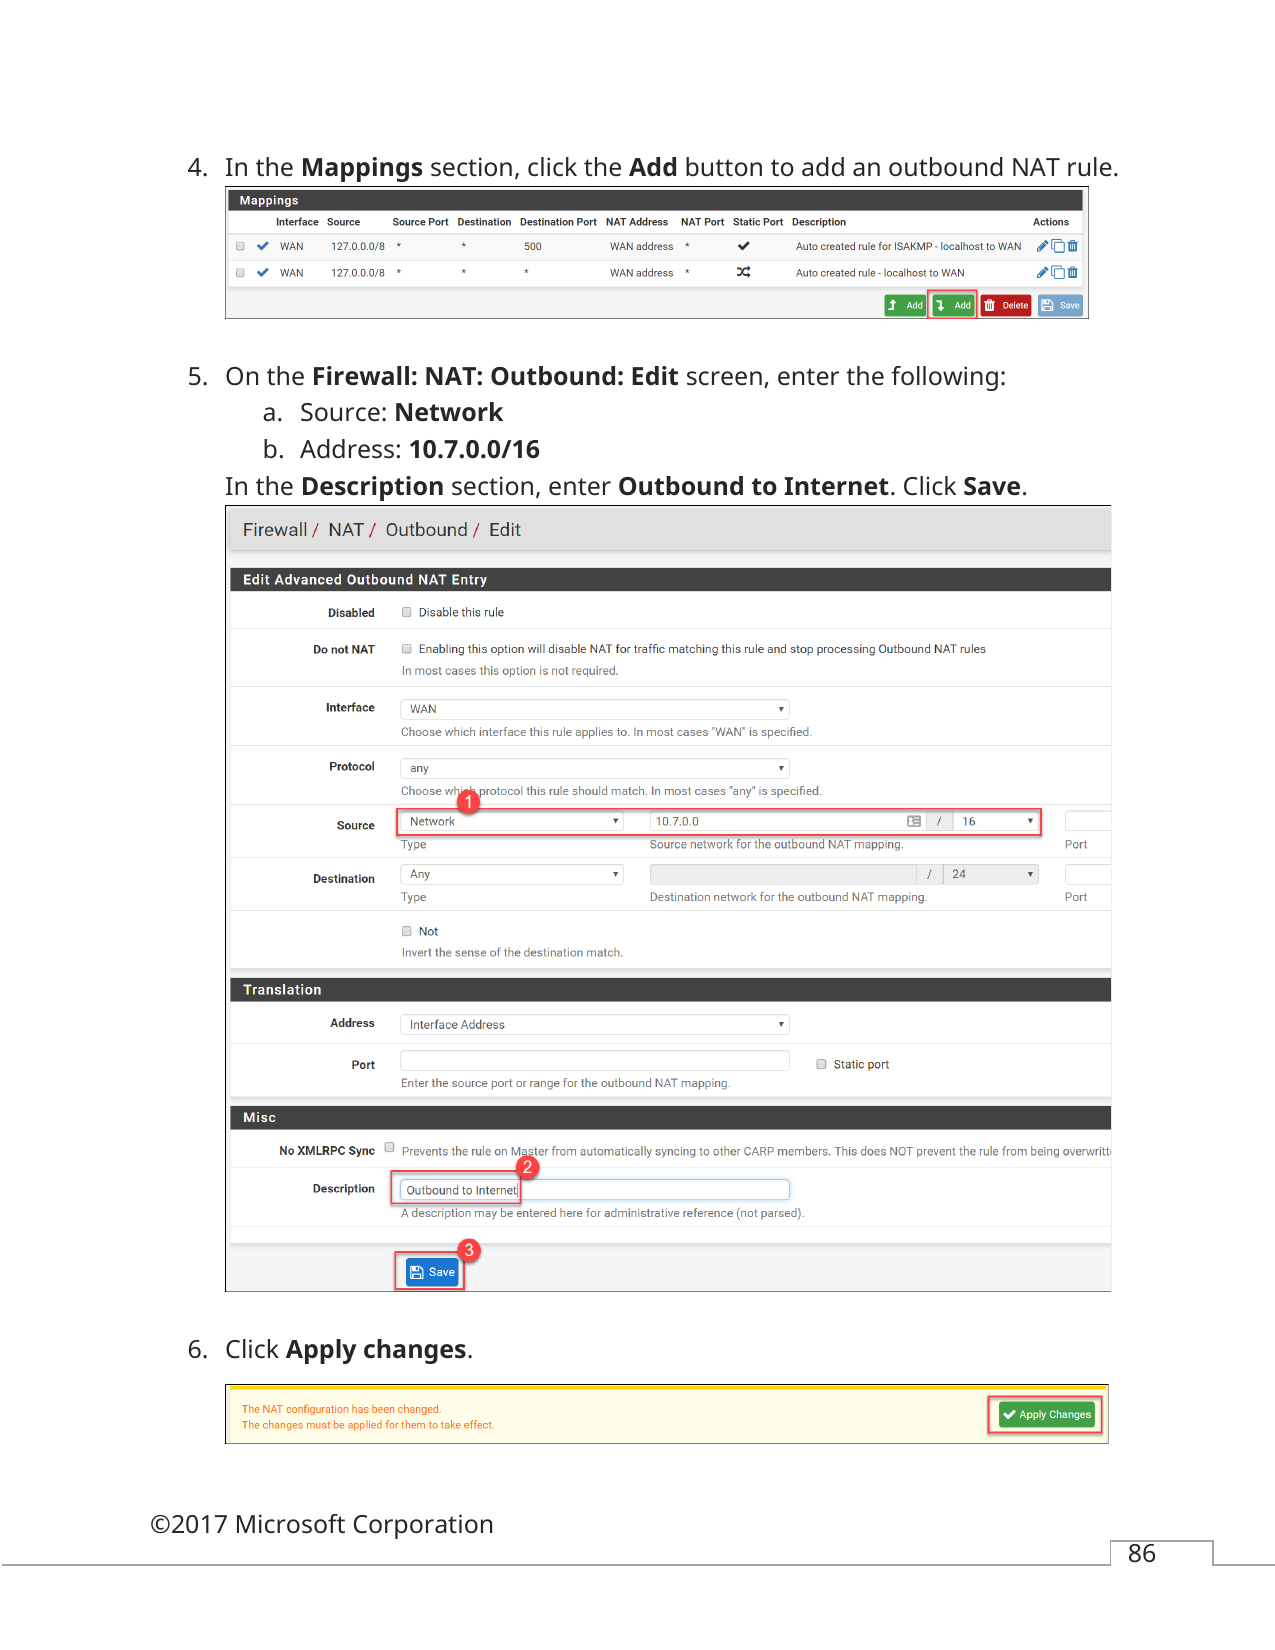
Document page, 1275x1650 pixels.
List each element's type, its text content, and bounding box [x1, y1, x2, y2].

list In the Mappings section, click the Add button to add an outbound NAT rule. [187, 150, 1125, 184]
list Click Apply changes. [187, 1331, 1125, 1365]
list Source: Network [262, 395, 1125, 429]
picture [225, 505, 1112, 1292]
picture [225, 186, 1089, 319]
picture [225, 1384, 1109, 1444]
list Address: 10.7.0.0/16 [262, 432, 1125, 466]
list In the Description section, enter Outbound to Internet. Click Save. [225, 468, 1125, 503]
list On the Firewall: NAT: Outbound: Edit screen, enter the following: [187, 358, 1125, 392]
